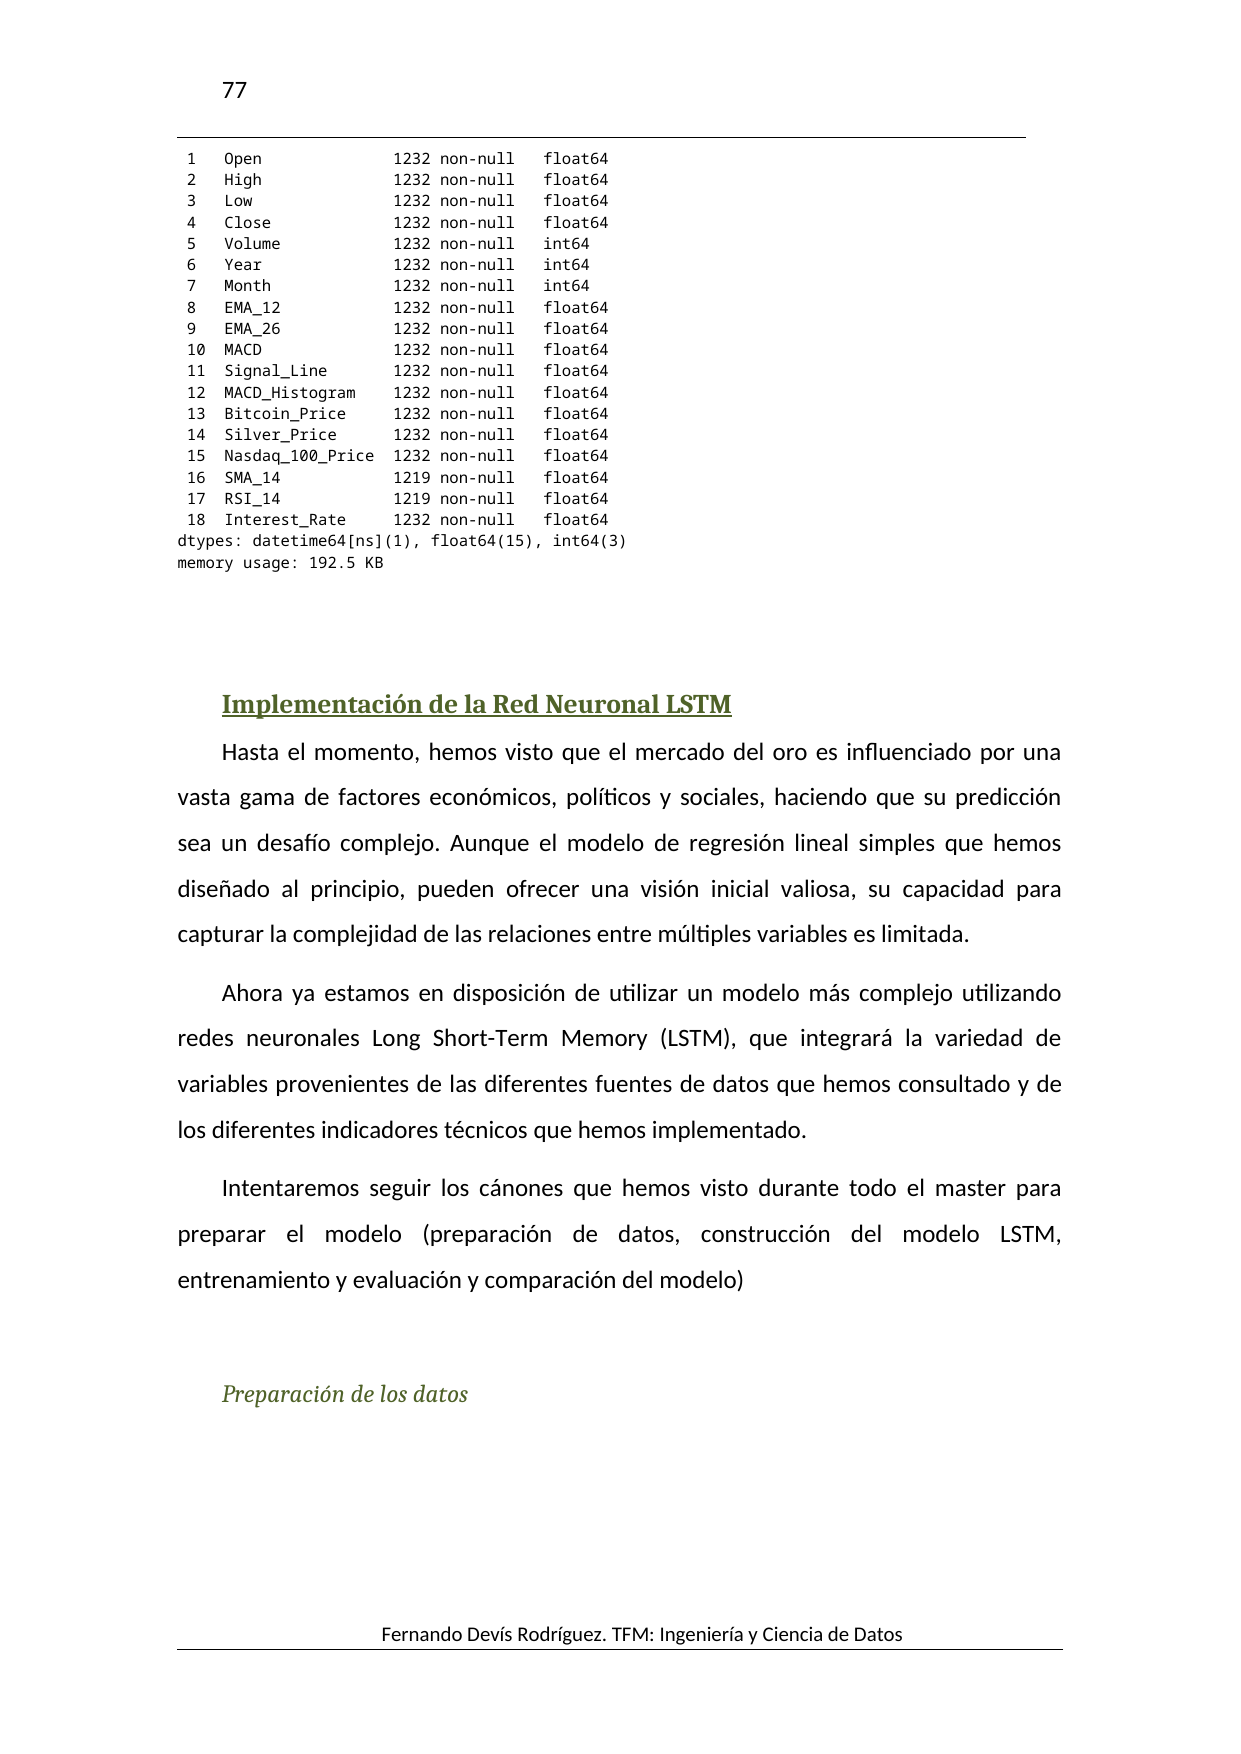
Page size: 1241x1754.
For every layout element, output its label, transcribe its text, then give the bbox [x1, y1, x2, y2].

text dtypes: datetime64[ns](1), float64(15), int64(3) [177, 530, 1063, 551]
text 2 High 1232 non-null float64 [177, 169, 1063, 190]
text Ahora ya estamos en disposición de utilizar un modelo más complejo utilizando redes neuronales Long Short-Term Memory (LSTM), que integrará la variedad de variables provenientes de las diferentes fuentes de datos que hemos consultado y de los diferentes indicadores técnicos que hemos implementado. [177, 977, 1063, 1144]
text 6 Year 1232 non-null int64 [177, 254, 1063, 275]
text 3 Low 1232 non-null float64 [177, 190, 1063, 211]
text memory usage: 192.5 KB [177, 551, 1063, 573]
text 14 Silver_Price 1232 non-null float64 [177, 424, 1063, 445]
text 4 Close 1232 non-null float64 [177, 211, 1063, 233]
subtitle Preparación de los datos [177, 1380, 1063, 1409]
text 16 SMA_14 1219 non-null float64 [177, 466, 1063, 488]
text 17 RSI_14 1219 non-null float64 [177, 488, 1063, 509]
text 9 EMA_26 1232 non-null float64 [177, 318, 1063, 339]
text 11 Signal_Line 1232 non-null float64 [177, 360, 1063, 381]
text 13 Bitcoin_Price 1232 non-null float64 [177, 403, 1063, 424]
text 10 MACD 1232 non-null float64 [177, 339, 1063, 360]
text 18 Interest_Rate 1232 non-null float64 [177, 509, 1063, 530]
text 1 Open 1232 non-null float64 [177, 148, 1063, 169]
text Hasta el momento, hemos visto que el mercado del oro es influenciado por una vasta gama de factores económicos, políticos y sociales, haciendo que su predicción sea un desafío complejo. Aunque el modelo de regresión lineal simples que hemos diseñado al principio, pueden ofrecer una visión inicial valiosa, su capacidad para capturar la complejidad de las relaciones entre múltiples variables es limitada. [177, 736, 1063, 949]
text 8 EMA_12 1232 non-null float64 [177, 296, 1063, 318]
text 12 MACD_Histogram 1232 non-null float64 [177, 381, 1063, 403]
text 7 Month 1232 non-null int64 [177, 275, 1063, 296]
text Intentaremos seguir los cánones que hemos visto durante todo el master para preparar el modelo (preparación de datos, construcción del modelo LSTM, entrenamiento y evaluación y comparación del modelo) [177, 1172, 1063, 1294]
text 15 Nasdaq_100_Price 1232 non-null float64 [177, 445, 1063, 466]
text 5 Volume 1232 non-null int64 [177, 233, 1063, 254]
subtitle Implementación de la Red Neuronal LSTM [177, 689, 1063, 720]
